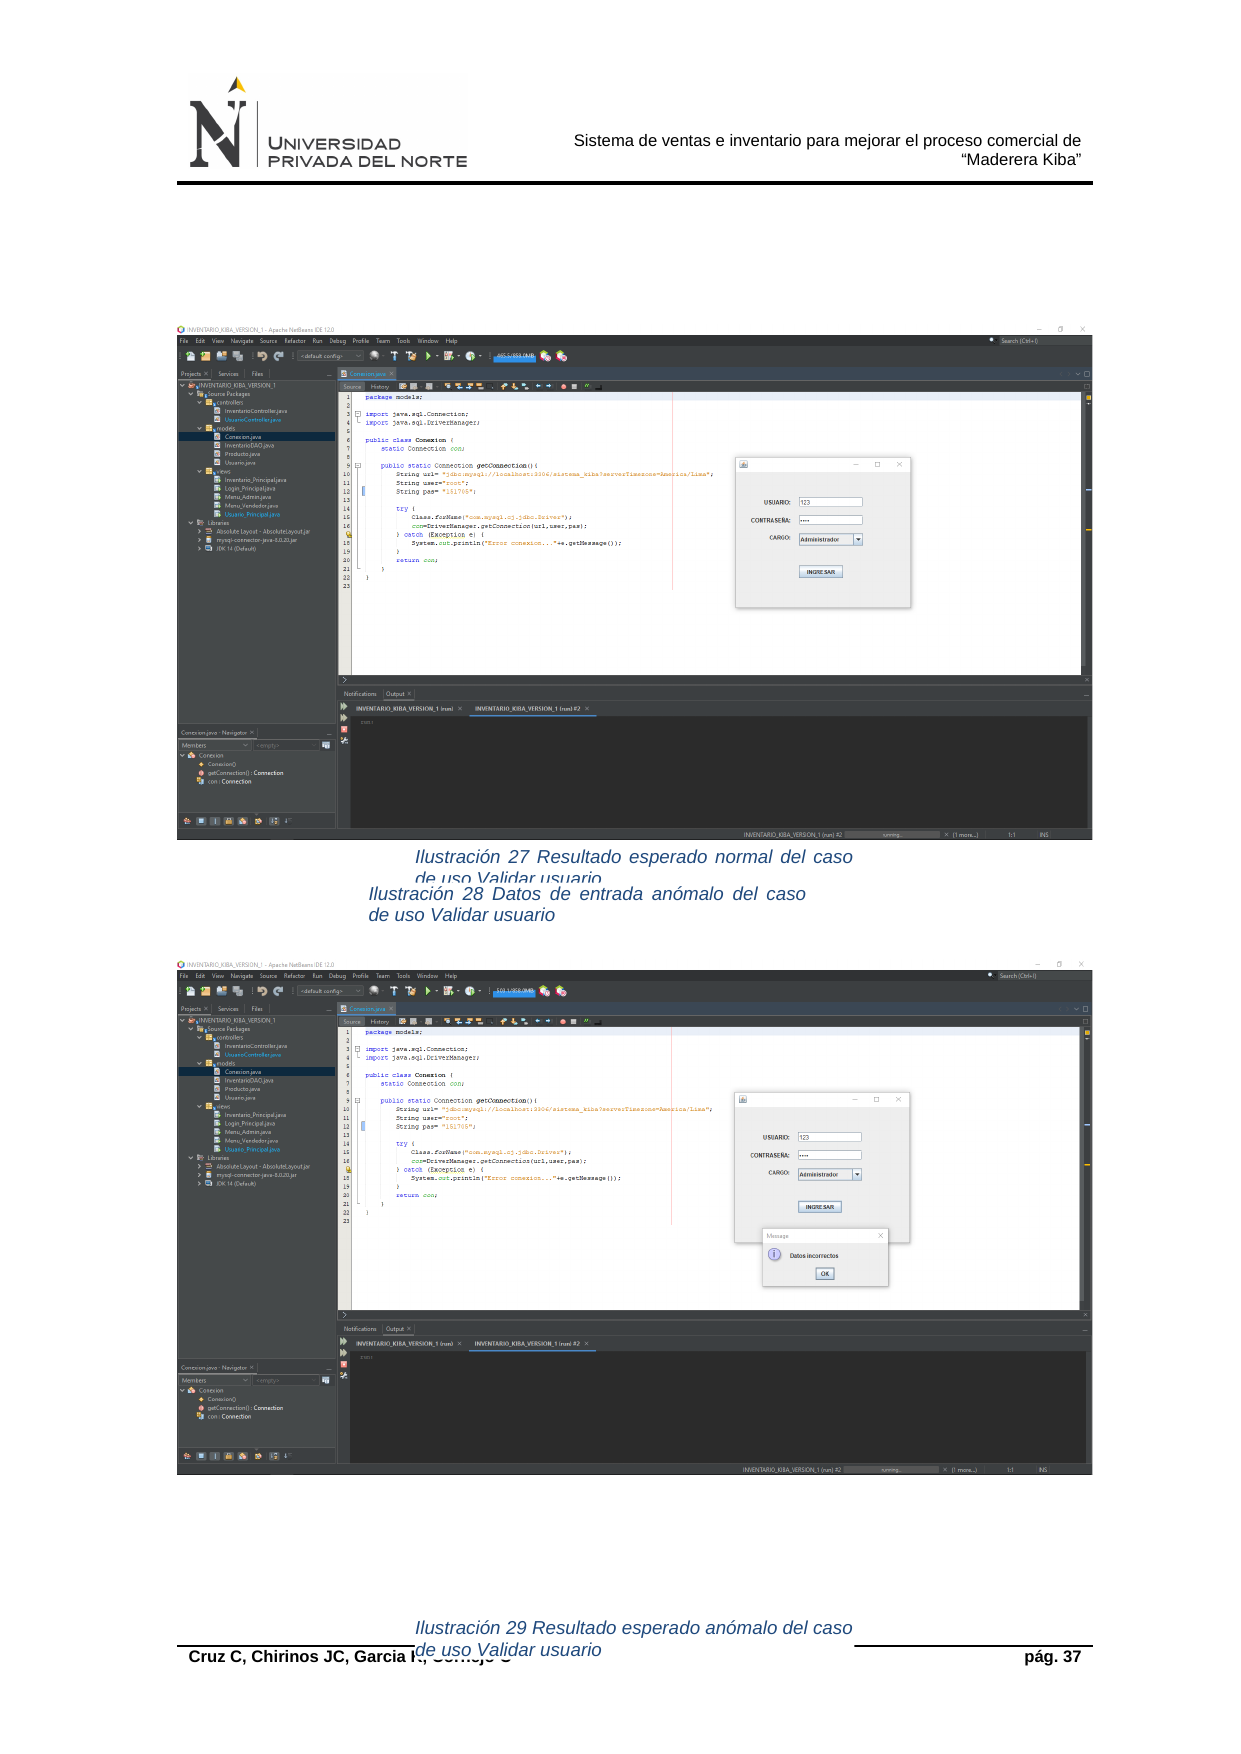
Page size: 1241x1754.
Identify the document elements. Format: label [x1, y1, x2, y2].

picture [177, 959, 1093, 1475]
picture [188, 73, 469, 169]
picture [177, 324, 1093, 840]
